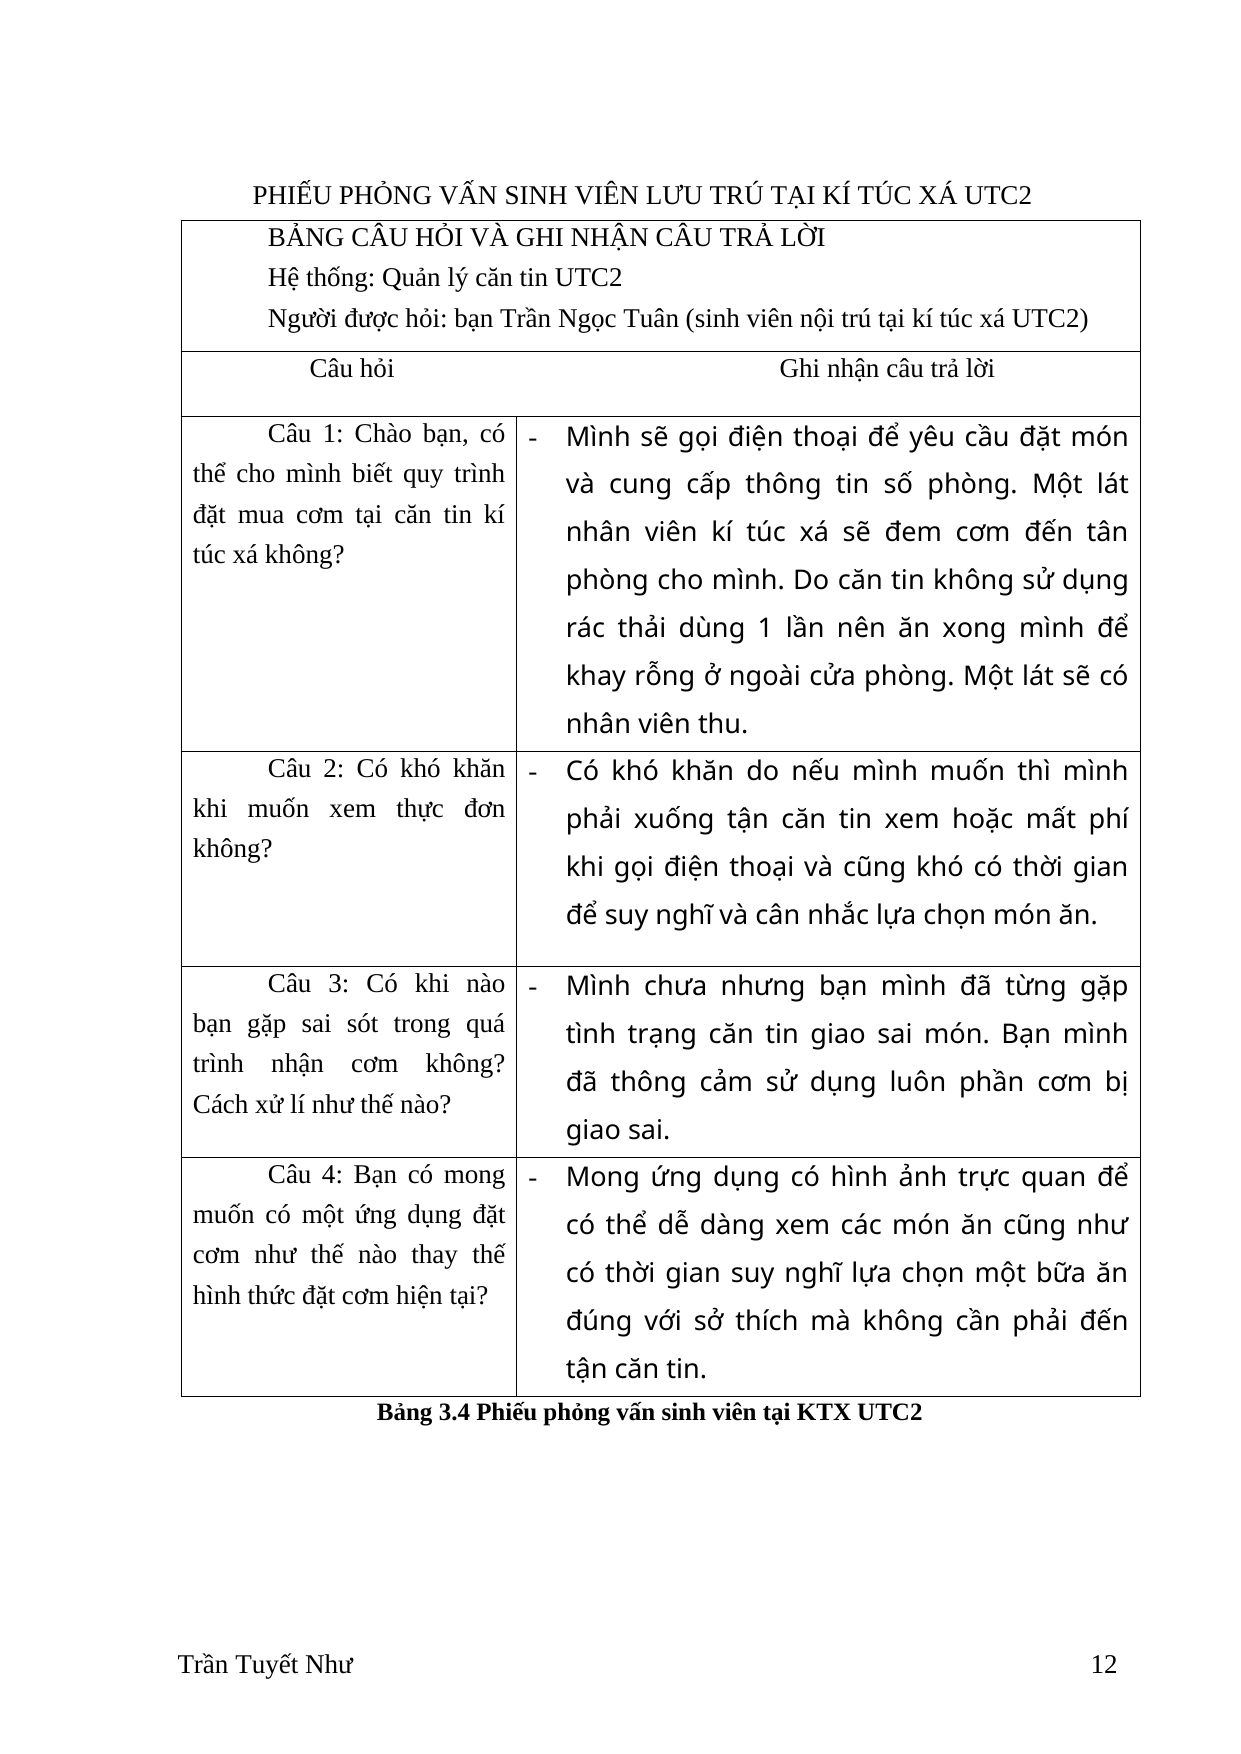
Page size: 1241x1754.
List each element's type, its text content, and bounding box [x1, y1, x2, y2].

text PHIẾU PHỎNG VẤN SINH VIÊN LƯU TRÚ TẠI KÍ TÚC XÁ UTC2 [177, 179, 1122, 211]
table_cell Câu 2: Có khó khăn khi muốn xem thực đơn không? [182, 752, 516, 966]
table_cell Câu hỏi Ghi nhận câu trả lời [182, 352, 1140, 416]
table_cell Câu 4: Bạn có mong muốn có một ứng dụng đặt cơm như thế nào thay thế hình thức đặt cơm hiện tại? [182, 1158, 516, 1396]
text Bảng 3.4 Phiếu phỏng vấn sinh viên tại KTX UTC2 [177, 1397, 1122, 1425]
table_cell Mình sẽ gọi điện thoại để yêu cầu đặt món và cung cấp thông tin số phòng. Một lát nhân viên kí túc xá sẽ đem cơm đến tân phòng cho mình. Do căn tin không sử dụng rác thải dùng 1 lần nên ăn xong mình để khay rỗng ở ngoài cửa phòng. Một lát sẽ có nhân viên thu. [517, 417, 1140, 751]
table_header BẢNG CÂU HỎI VÀ GHI NHẬN CÂU TRẢ LỜI Hệ thống: Quản lý căn tin UTC2 Người được hỏi: bạn Trần Ngọc Tuân (sinh viên nội trú tại kí túc xá UTC2) [182, 221, 1140, 351]
table_cell Câu 1: Chào bạn, có thể cho mình biết quy trình đặt mua cơm tại căn tin kí túc xá không? [182, 417, 516, 751]
table_cell Mình chưa nhưng bạn mình đã từng gặp tình trạng căn tin giao sai món. Bạn mình đã thông cảm sử dụng luôn phần cơm bị giao sai. [517, 967, 1140, 1157]
table_cell Câu 3: Có khi nào bạn gặp sai sót trong quá trình nhận cơm không? Cách xử lí như thế nào? [182, 967, 516, 1157]
table_cell Mong ứng dụng có hình ảnh trực quan để có thể dễ dàng xem các món ăn cũng như có thời gian suy nghĩ lựa chọn một bữa ăn đúng với sở thích mà không cần phải đến tận căn tin. [517, 1158, 1140, 1396]
table_cell Có khó khăn do nếu mình muốn thì mình phải xuống tận căn tin xem hoặc mất phí khi gọi điện thoại và cũng khó có thời gian để suy nghĩ và cân nhắc lựa chọn món ăn. [517, 752, 1140, 966]
